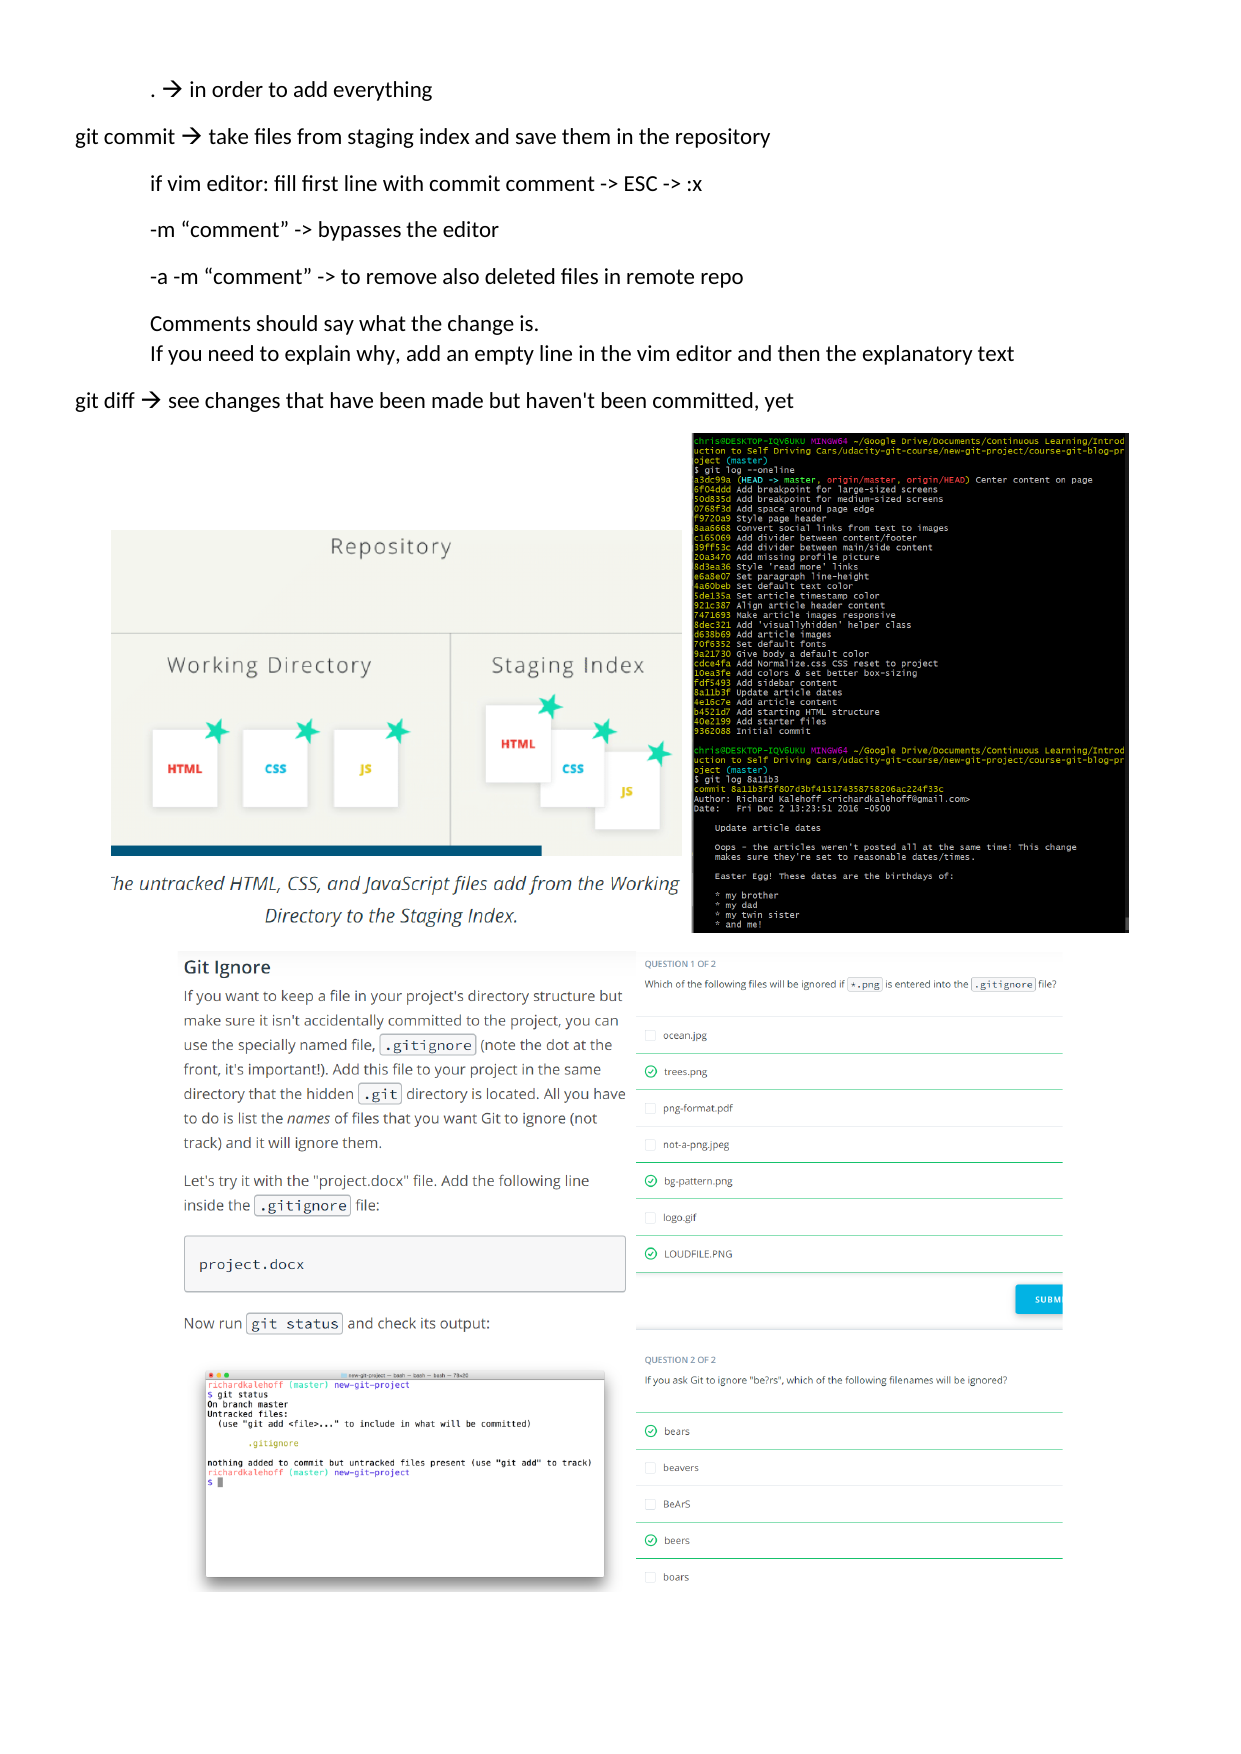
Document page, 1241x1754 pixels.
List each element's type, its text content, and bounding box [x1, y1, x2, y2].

text -a -m “comment” -> to remove also deleted files in remote repo [75, 262, 1165, 291]
text Comments should say what the change is. If you need to explain why, add an empty line in the vim editor and then the explanatory text [75, 309, 1165, 368]
text if vim editor: fill first line with commit comment -> ESC -> :x [75, 169, 1165, 197]
text -m “comment” -> bypasses the editor [75, 216, 1165, 244]
text . in order to add everything [75, 75, 1165, 103]
picture [691, 433, 1129, 933]
picture [177, 951, 1063, 1592]
text git diff see changes that have been made but haven't been committed, yet [75, 386, 1165, 414]
picture [111, 530, 687, 933]
text git commit take files from staging index and save them in the repository [75, 122, 1165, 150]
